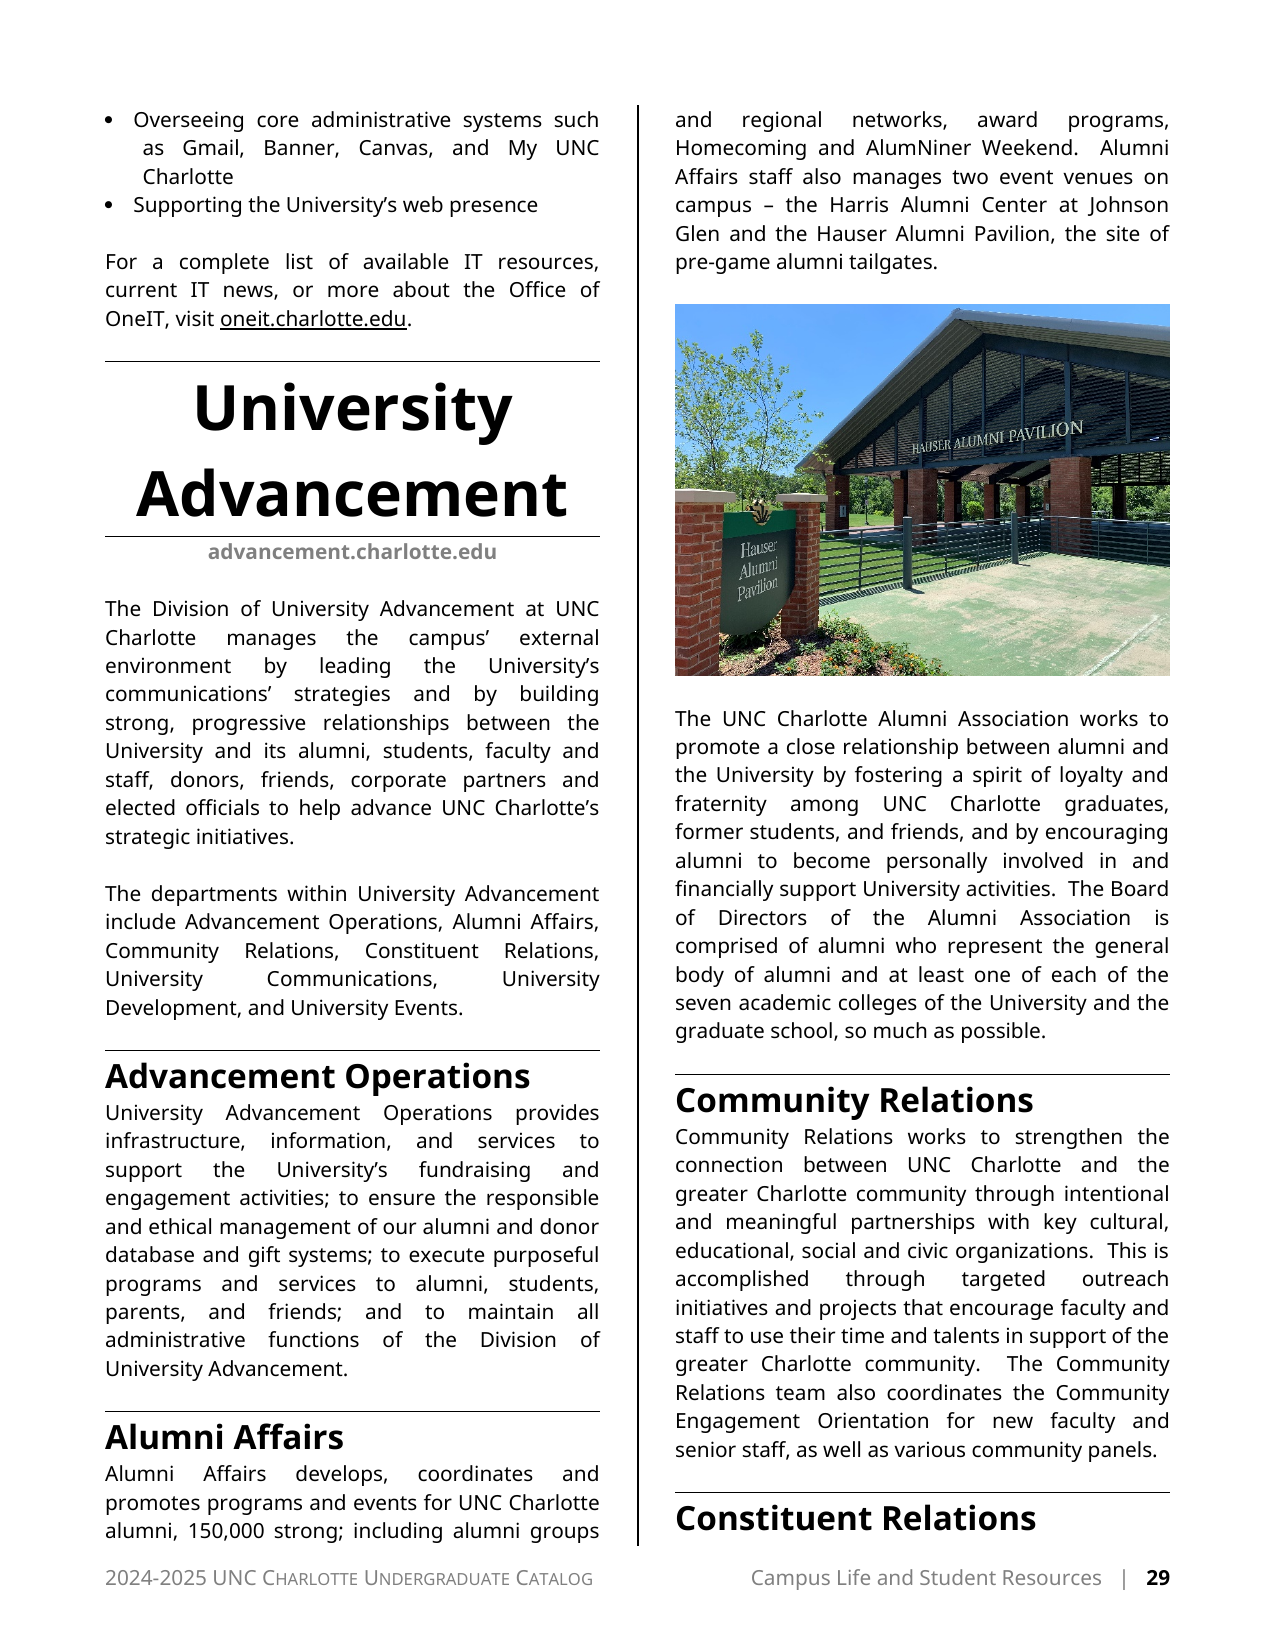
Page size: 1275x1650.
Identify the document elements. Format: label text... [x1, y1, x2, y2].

text Alumni Affairs develops, coordinates and promotes programs and events for UNC Charlotte alumni, 150,000 strong; including alumni groups and regional networks, award programs, Homecoming and AlumNiner Weekend. Alumni Affairs staff also manages two event venues on campus – the Harris Alumni Center at Johnson Glen and the Hauser Alumni Pavilion, the site of pre-game alumni tailgates. [105, 1459, 600, 1545]
text Alumni Affairs develops, coordinates and promotes programs and events for UNC Charlotte alumni, 150,000 strong; including alumni groups and regional networks, award programs, Homecoming and AlumNiner Weekend. Alumni Affairs staff also manages two event venues on campus – the Harris Alumni Center at Johnson Glen and the Hauser Alumni Pavilion, the site of pre-game alumni tailgates. [675, 105, 1170, 276]
text Constituent Relations [675, 1493, 1170, 1540]
picture [675, 304, 1170, 676]
text Alumni Affairs [105, 1412, 600, 1459]
list Overseeing core administrative systems such as Gmail, Banner, Canvas, and My UNC Charlotte [105, 105, 600, 190]
list Supporting the University’s web presence [105, 190, 600, 219]
text University Advancement Operations provides infrastructure, information, and services to support the University’s fundraising and engagement activities; to ensure the responsible and ethical management of our alumni and donor database and gift systems; to execute purposeful programs and services to alumni, students, parents, and friends; and to maintain all administrative functions of the Division of University Advancement. [105, 1098, 600, 1382]
text The departments within University Advancement include Advancement Operations, Alumni Affairs, Community Relations, Constituent Relations, University Communications, University Development, and University Events. [105, 879, 600, 1021]
text Community Relations [675, 1075, 1170, 1122]
text The UNC Charlotte Alumni Association works to promote a close relationship between alumni and the University by fostering a spirit of loyalty and fraternity among UNC Charlotte graduates, former students, and friends, and by encouraging alumni to become personally involved in and financially support University activities. The Board of Directors of the Alumni Association is comprised of alumni who represent the general body of alumni and at least one of each of the seven academic colleges of the University and the graduate school, so much as possible. [675, 704, 1170, 1045]
text Advancement Operations [105, 1051, 600, 1098]
text For a complete list of available IT resources, current IT news, or more about the Office of OneIT, visit oneit.charlotte.edu. [105, 247, 600, 332]
text University Advancement [105, 362, 600, 536]
text The Division of University Advancement at UNC Charlotte manages the campus’ external environment by leading the University’s communications’ strategies and by building strong, progressive relationships between the University and its alumni, students, faculty and staff, donors, friends, corporate partners and elected officials to help advance UNC Charlotte’s strategic initiatives. [105, 594, 600, 850]
text advancement.charlotte.edu [105, 537, 600, 566]
text Community Relations works to strengthen the connection between UNC Charlotte and the greater Charlotte community through intentional and meaningful partnerships with key cultural, educational, social and civic organizations. This is accomplished through targeted outreach initiatives and projects that encourage faculty and staff to use their time and talents in support of the greater Charlotte community. The Community Relations team also coordinates the Community Engagement Orientation for new faculty and senior staff, as well as various community panels. [675, 1122, 1170, 1463]
